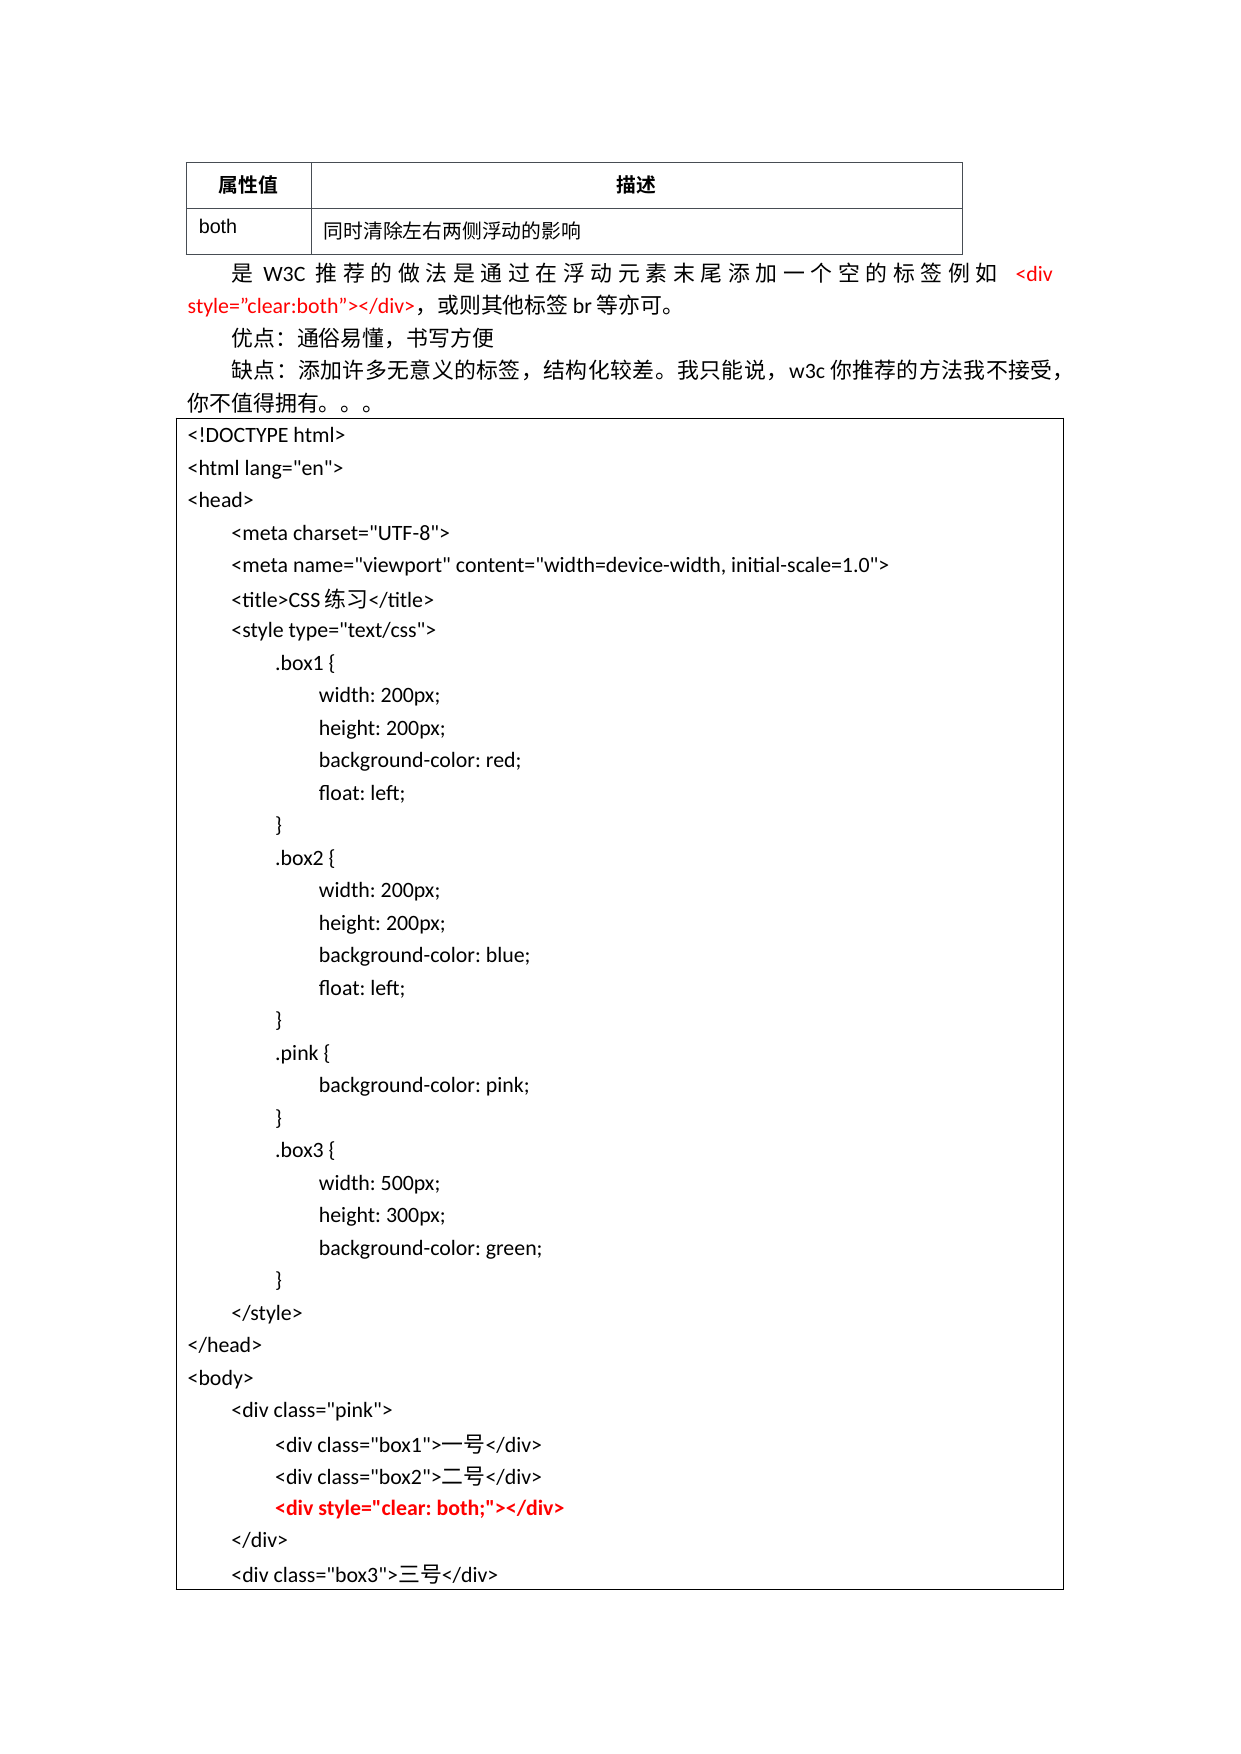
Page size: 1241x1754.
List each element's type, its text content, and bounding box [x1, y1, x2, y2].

table_cell both [187, 209, 311, 254]
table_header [177, 419, 1063, 1589]
text 是W3C推荐的做法是通过在浮动元素末尾添加一个空的标签例如 <div style=”clear:both”></div>，或则其他标签br等亦可。 [187, 255, 1053, 320]
table_header 描述 [312, 163, 962, 208]
text 缺点：添加许多无意义的标签，结构化较差。我只能说，w3c你推荐的方法我不接受，你不值得拥有。。。 [187, 353, 1053, 418]
table_cell 同时清除左右两侧浮动的影响 [312, 209, 962, 254]
table_header 属性值 [187, 163, 311, 208]
text 优点：通俗易懂，书写方便 [187, 320, 1053, 353]
